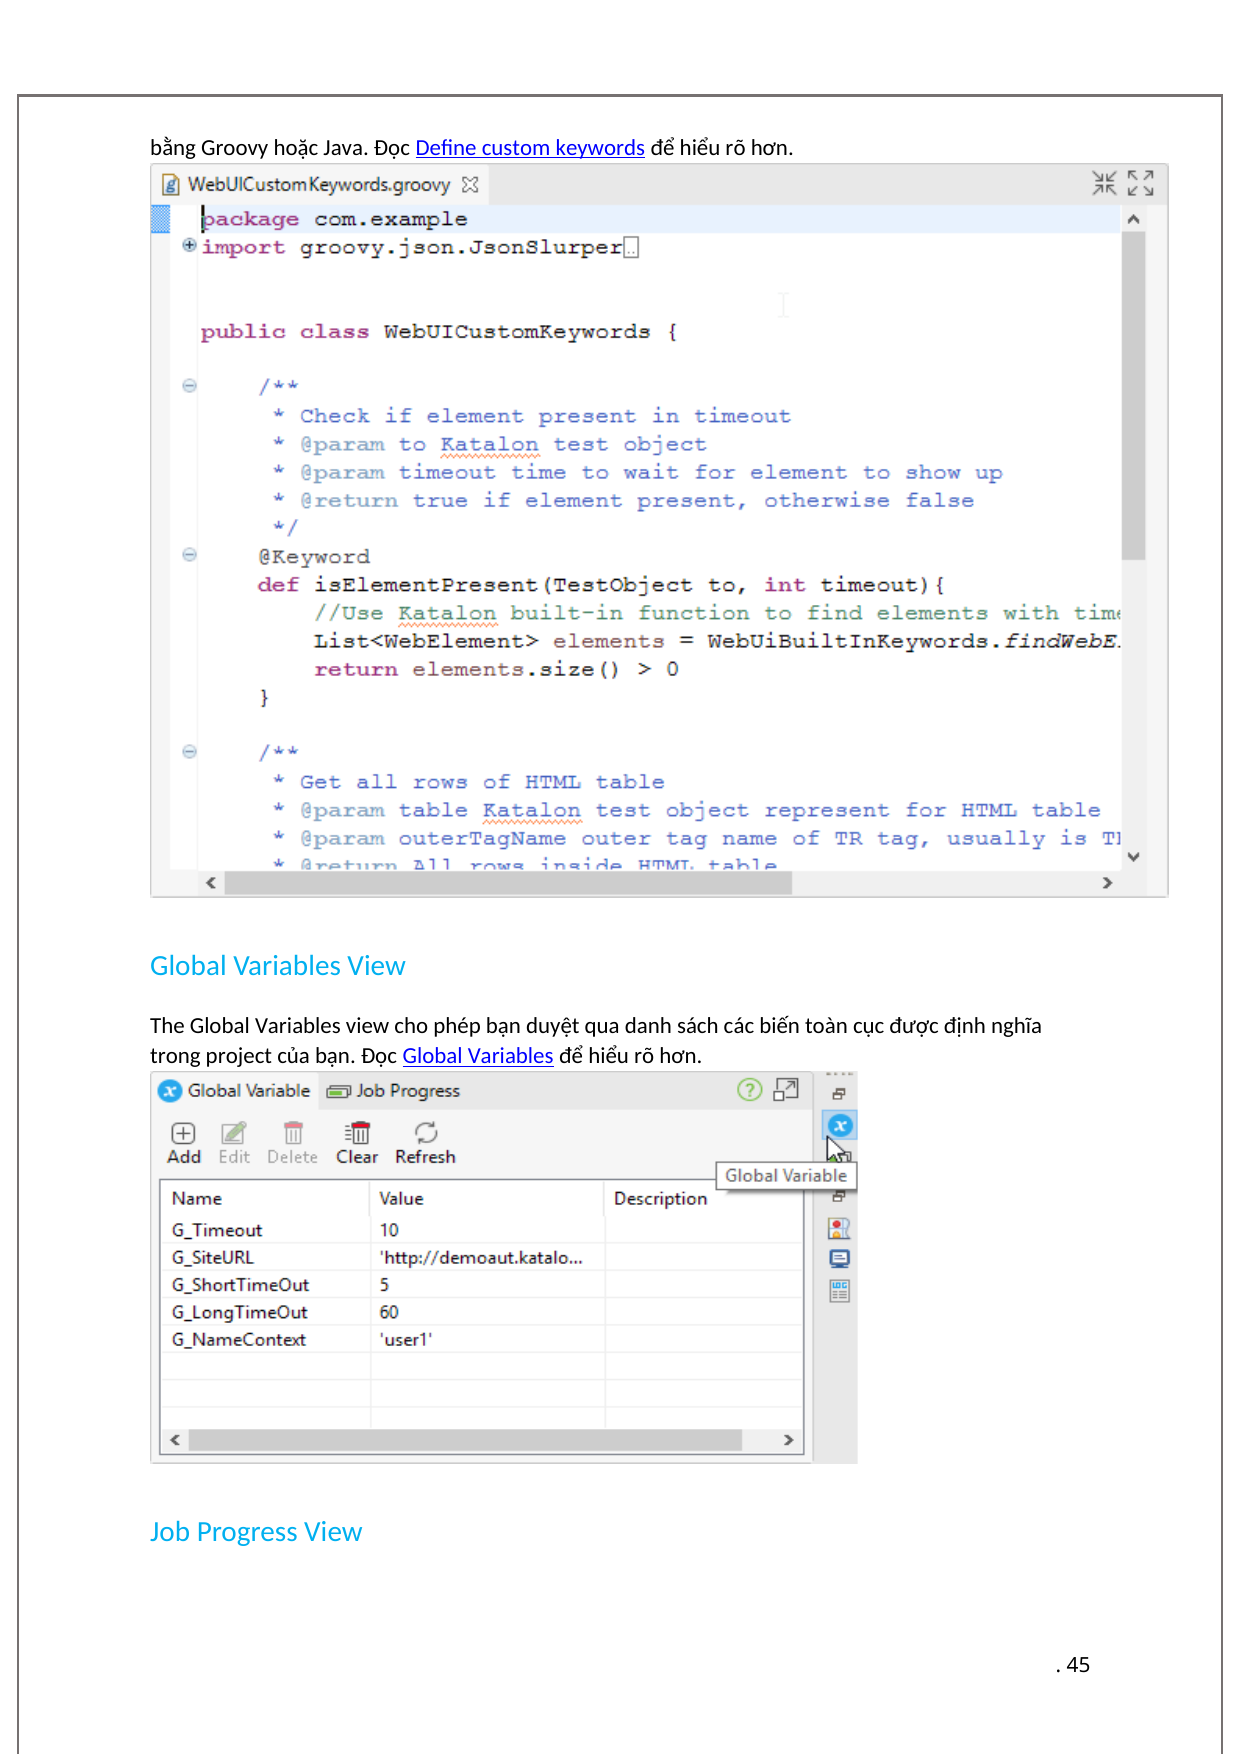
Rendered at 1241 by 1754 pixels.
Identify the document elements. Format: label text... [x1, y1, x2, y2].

picture [150, 1071, 858, 1464]
text Khi bạn mở một custom keyword, các thông tin của nó được thể hiện ở scripting editor. Scripting editor tưa như Script view của test cases nơi bạn có thể định nghĩa những custom keywords dễ dàng bằng Groovy hoặc Java. Đọc Define custom keywords để hiểu rõ hơn. [150, 133, 1090, 163]
subtitle Global Variables View [150, 947, 1090, 982]
subtitle Job Progress View [150, 1513, 1090, 1549]
picture [150, 163, 1169, 898]
